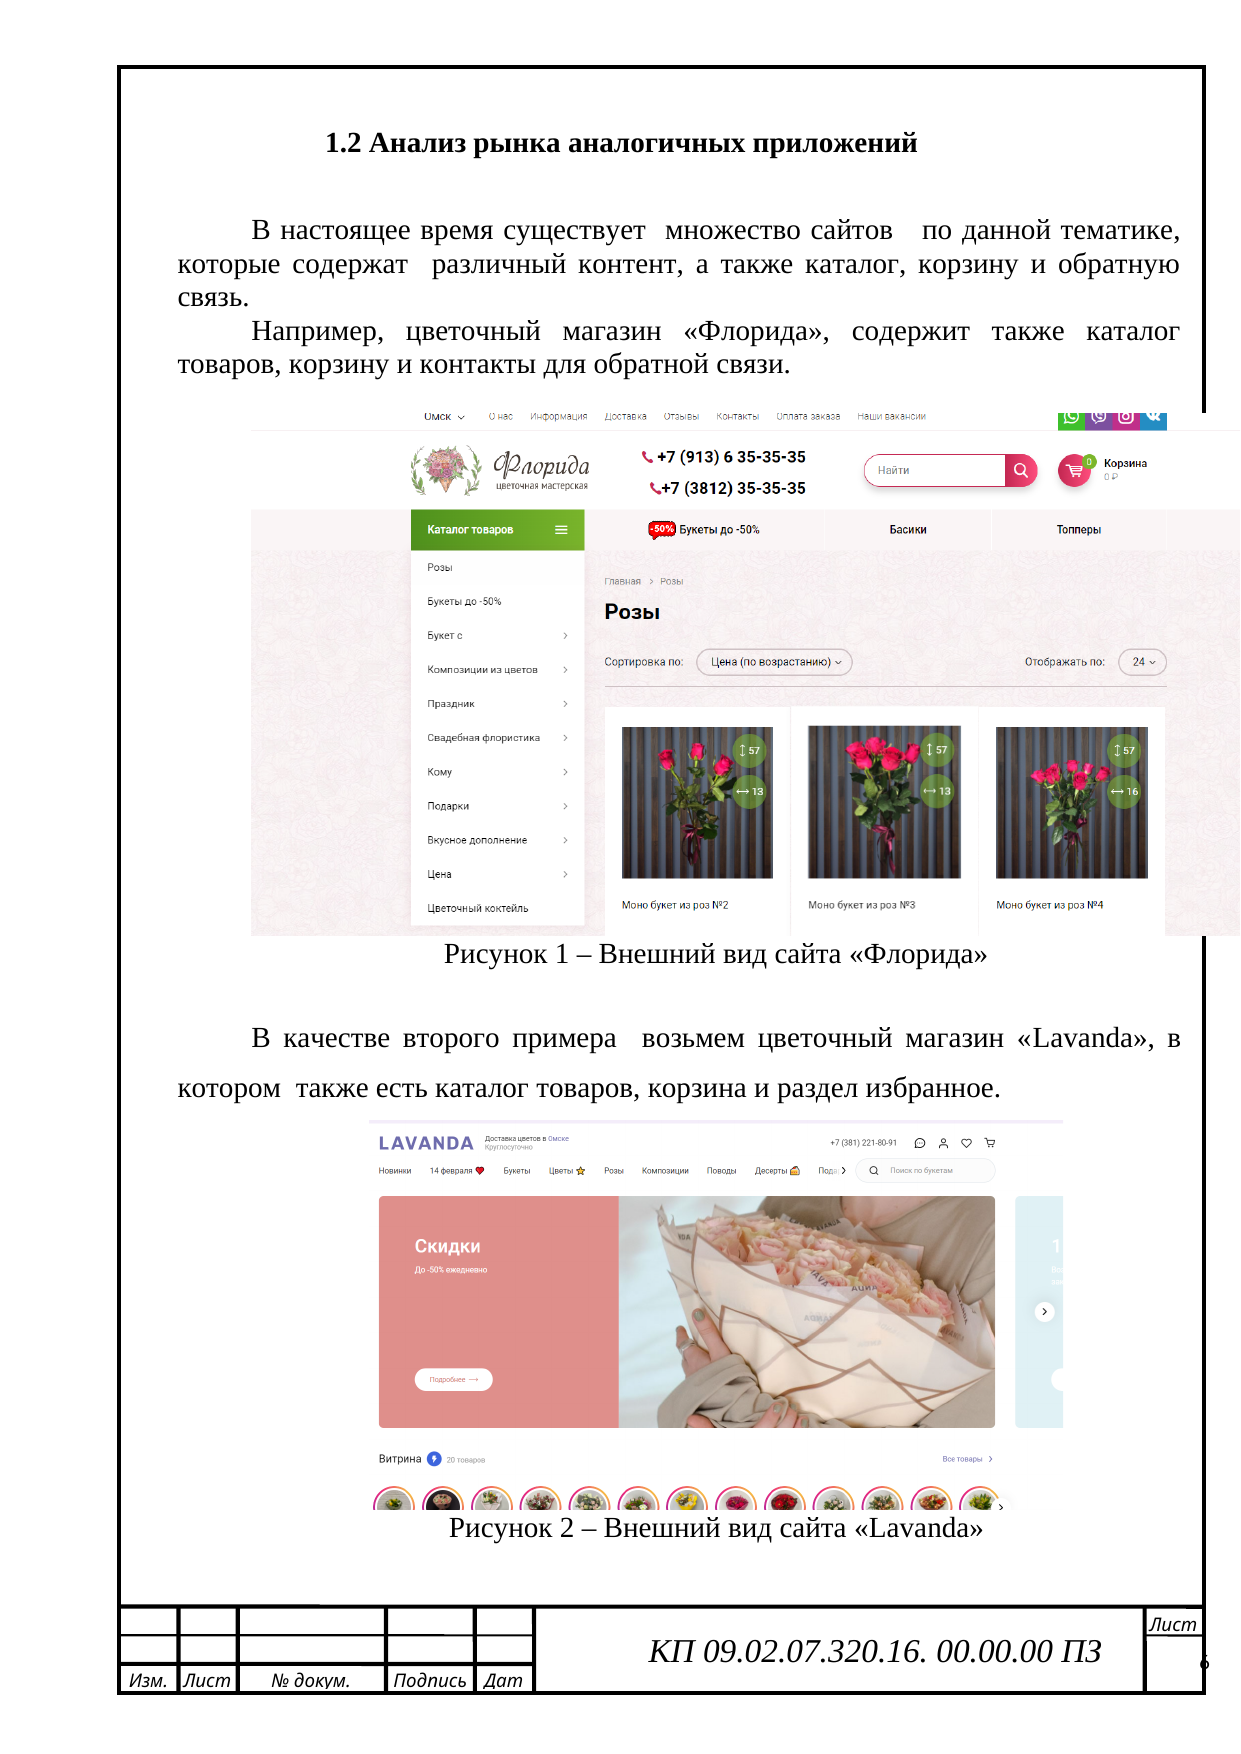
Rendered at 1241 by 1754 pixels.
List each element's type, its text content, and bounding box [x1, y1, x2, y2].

subtitle 1.2 Анализ рынка аналогичных приложений [251, 125, 1181, 158]
text Например, цветочный магазин «Флорида», содержит также каталог товаров, корзину и контакты для обратной связи. [177, 313, 1181, 380]
text В качестве второго примера возьмем цветочный магазин «Lavanda», в котором также есть каталог товаров, корзина и раздел избранное. [177, 1020, 1181, 1103]
text Рисунок 1 – Внешний вид сайта «Флорида» [177, 936, 1181, 969]
picture [369, 1120, 1064, 1510]
picture [251, 413, 1241, 936]
text Рисунок 2 – Внешний вид сайта «Lavanda» [177, 1510, 1181, 1543]
text В настоящее время существует множество сайтов по данной тематике, которые содержат различный контент, а также каталог, корзину и обратную связь. [177, 212, 1181, 313]
